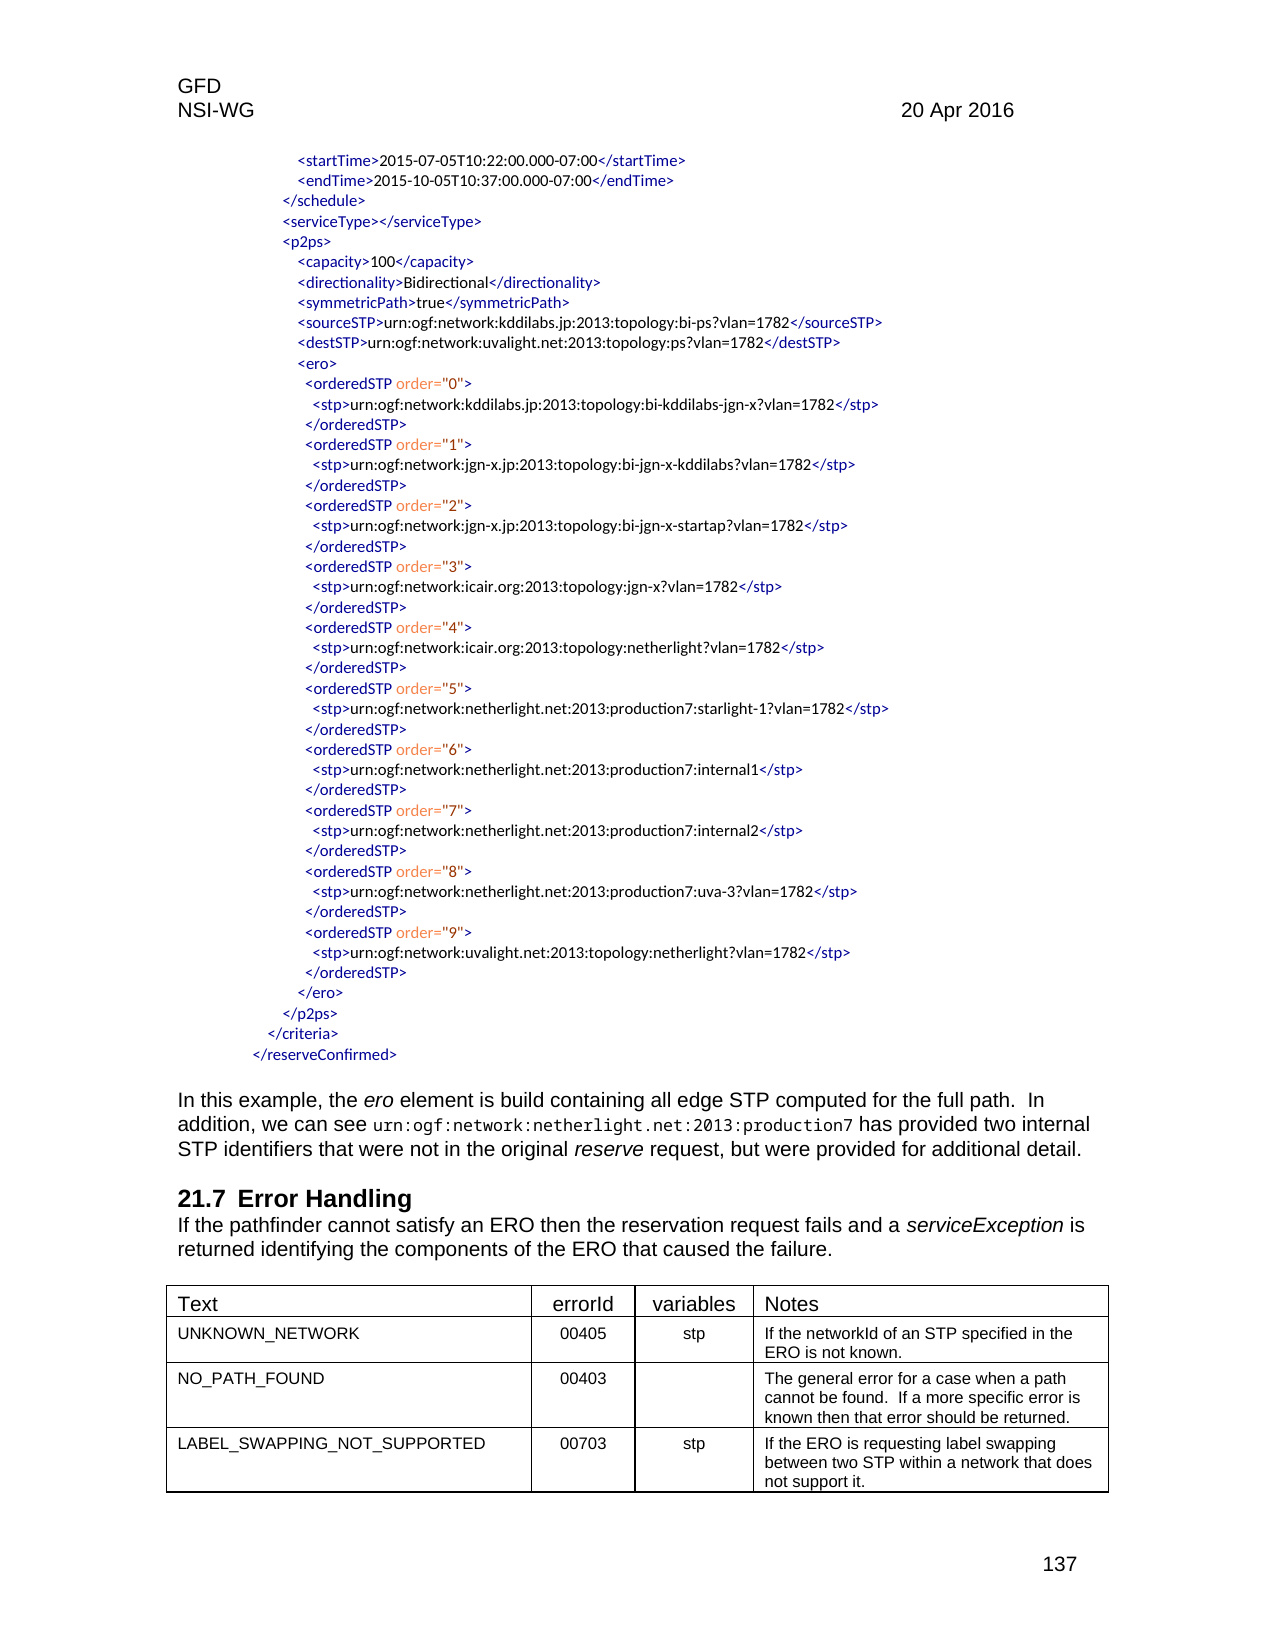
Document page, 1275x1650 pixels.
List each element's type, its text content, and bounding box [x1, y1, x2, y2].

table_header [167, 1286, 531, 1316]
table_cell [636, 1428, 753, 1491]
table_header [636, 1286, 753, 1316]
subtitle Error Handling [177, 1184, 1098, 1213]
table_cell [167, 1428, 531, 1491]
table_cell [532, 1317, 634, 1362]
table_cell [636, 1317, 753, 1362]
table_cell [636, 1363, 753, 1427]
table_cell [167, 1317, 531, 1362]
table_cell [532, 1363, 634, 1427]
text In this example, the ero element is build containing all edge STP computed for the full path. In addition, we can see urn:ogf:network:netherlight.net:2013:production7 has provided two internal STP identifiers that were not in the original reserve request, but were provided for additional detail. [177, 1088, 1098, 1160]
text If the pathfinder cannot satisfy an ERO then the reservation request fails and a serviceException is returned identifying the components of the ERO that caused the failure. [177, 1213, 1098, 1261]
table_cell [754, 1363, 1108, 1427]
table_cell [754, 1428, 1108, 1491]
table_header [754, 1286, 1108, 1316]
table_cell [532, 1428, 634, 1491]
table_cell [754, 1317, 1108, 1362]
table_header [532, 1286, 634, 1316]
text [252, 150, 1098, 1064]
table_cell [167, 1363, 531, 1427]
